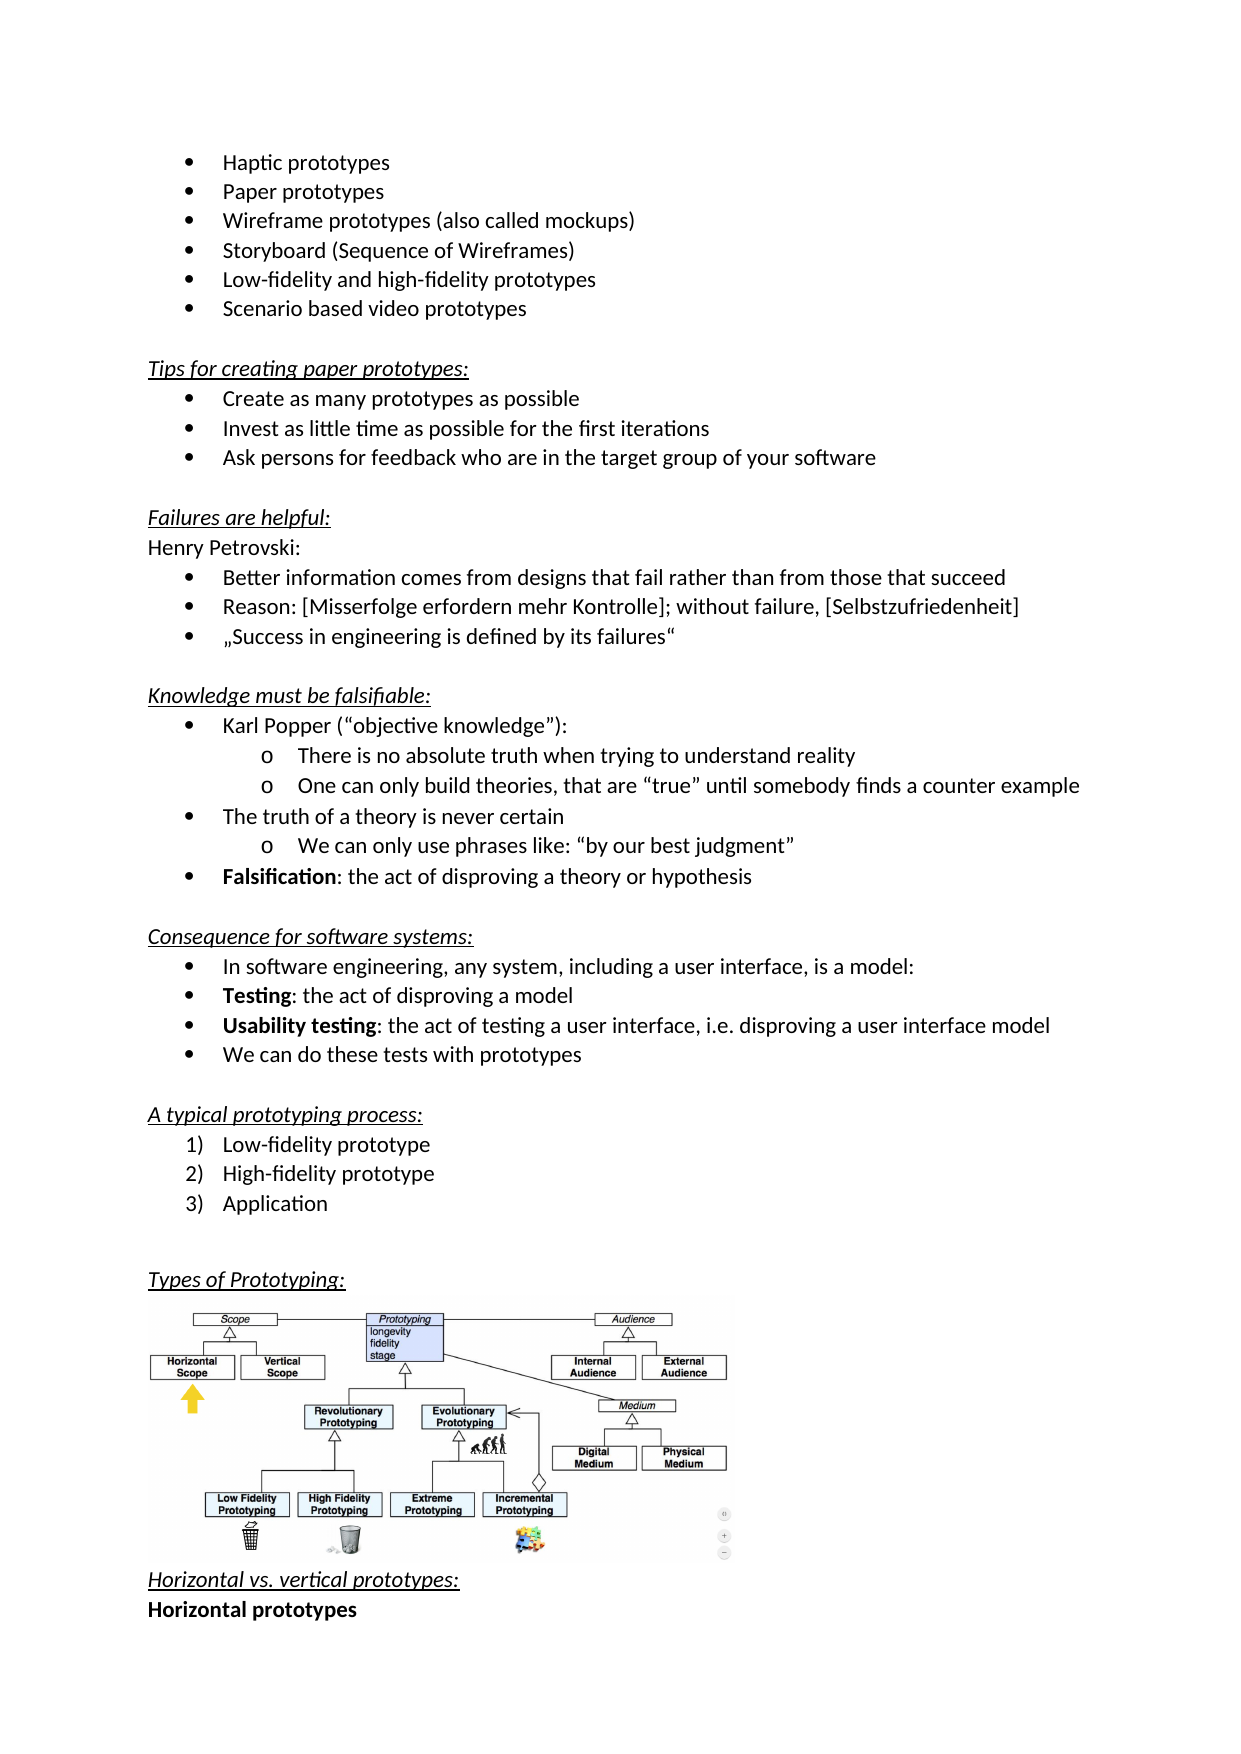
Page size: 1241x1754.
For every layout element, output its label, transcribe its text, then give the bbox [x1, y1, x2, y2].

list Scenario based video prototypes [185, 294, 1093, 322]
list We can only use phrases like: “by our best judgment” [260, 832, 1093, 861]
list Testing: the act of disproving a model [185, 981, 1093, 1009]
list Usability testing: the act of testing a user interface, i.e. disproving a user interface model [185, 1011, 1093, 1039]
list Application [185, 1189, 1093, 1217]
list Reason: [Misserfolge erfordern mehr Kontrolle]; without failure, [Selbstzufriedenheit] [185, 592, 1093, 620]
list Falsification: the act of disproving a theory or hypothesis [185, 862, 1093, 890]
text Failures are helpful: [148, 503, 1093, 531]
list One can only build theories, that are “true” until somebody finds a counter example [260, 772, 1093, 801]
text Henry Petrovski: [148, 533, 1093, 561]
text Tips for creating paper prototypes: [148, 354, 1093, 382]
list „Success in engineering is defined by its failures“ [185, 622, 1093, 650]
text A typical prototyping process: [148, 1100, 1093, 1128]
list Storyboard (Sequence of Wireframes) [185, 236, 1093, 264]
list There is no absolute truth when trying to understand reality [260, 741, 1093, 770]
list Karl Popper (“objective knowledge”): [185, 712, 1093, 739]
list Low-fidelity prototype [185, 1130, 1093, 1158]
list Haptic prototypes [185, 148, 1093, 176]
list Ask persons for feedback who are in the target group of your software [185, 443, 1093, 471]
list Invest as little time as possible for the first iterations [185, 414, 1093, 442]
text Consequence for software systems: [148, 922, 1093, 950]
text Knowledge must be falsifiable: [148, 681, 1093, 709]
text Types of Prototyping: [148, 1265, 1093, 1293]
text Horizontal prototypes [148, 1595, 1093, 1623]
list In software engineering, any system, including a user interface, is a model: [185, 952, 1093, 980]
list High-fidelity prototype [185, 1159, 1093, 1187]
list Better information comes from designs that fail rather than from those that succeed [185, 563, 1093, 591]
list Create as many prototypes as possible [185, 384, 1093, 412]
picture [147, 1295, 735, 1563]
list The truth of a theory is never certain [185, 802, 1093, 830]
list Wireframe prototypes (also called mockups) [185, 206, 1093, 234]
text Horizontal vs. vertical prototypes: [148, 1565, 1093, 1593]
list Paper prototypes [185, 177, 1093, 205]
list We can do these tests with prototypes [185, 1040, 1093, 1068]
list Low-fidelity and high-fidelity prototypes [185, 265, 1093, 293]
